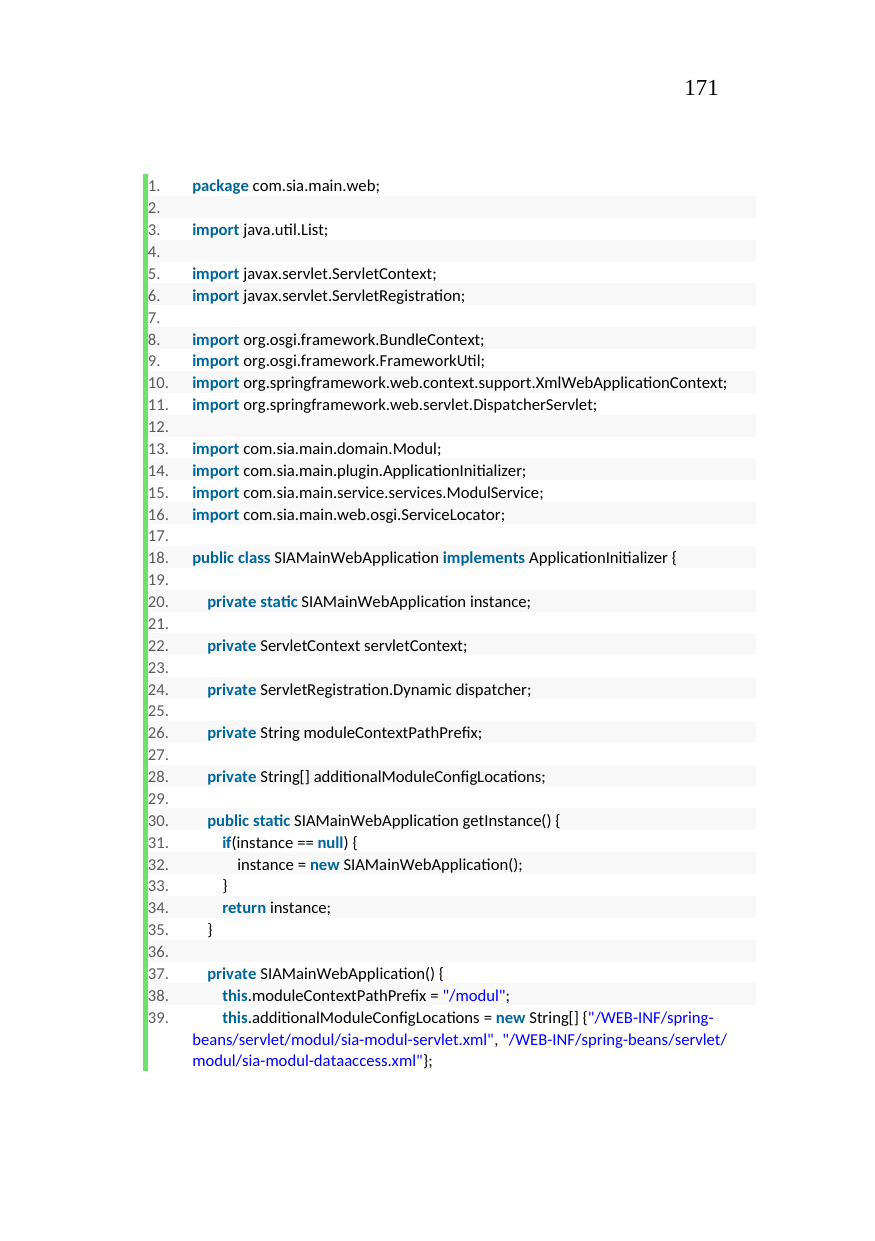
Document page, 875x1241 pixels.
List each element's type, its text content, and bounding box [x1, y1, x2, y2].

list private ServletContext servletContext; [148, 633, 756, 655]
list private ServletRegistration.Dynamic dispatcher; [148, 677, 756, 699]
list } [148, 918, 756, 940]
list this.moduleContextPathPrefix = "/modul"; [148, 983, 756, 1005]
list import com.sia.main.web.osgi.ServiceLocator; [148, 502, 756, 524]
list private String moduleContextPathPrefix; [148, 721, 756, 743]
list private String[] additionalModuleConfigLocations; [148, 765, 756, 787]
list public class SIAMainWebApplication implements ApplicationInitializer { [148, 546, 756, 568]
list import org.osgi.framework.FrameworkUtil; [148, 349, 756, 371]
list } [148, 874, 756, 896]
list import com.sia.main.plugin.ApplicationInitializer; [148, 458, 756, 480]
list this.additionalModuleConfigLocations = new String[] {"/WEB-INF/spring-beans/servlet/modul/sia-modul-servlet.xml", "/WEB-INF/spring-beans/servlet/modul/sia-modul-dataaccess.xml"}; [148, 1005, 756, 1071]
list private static SIAMainWebApplication instance; [148, 590, 756, 612]
list return instance; [148, 896, 756, 918]
list import com.sia.main.domain.Modul; [148, 437, 756, 458]
list import javax.servlet.ServletContext; [148, 262, 756, 283]
list public static SIAMainWebApplication getInstance() { [148, 808, 756, 830]
list import org.osgi.framework.BundleContext; [148, 327, 756, 349]
list package com.sia.main.web; [148, 174, 756, 196]
list import javax.servlet.ServletRegistration; [148, 283, 756, 305]
list if(instance == null) { [148, 830, 756, 852]
list import org.springframework.web.servlet.DispatcherServlet; [148, 393, 756, 415]
list instance = new SIAMainWebApplication(); [148, 852, 756, 874]
list private SIAMainWebApplication() { [148, 962, 756, 983]
list import com.sia.main.service.services.ModulService; [148, 480, 756, 502]
list import java.util.List; [148, 218, 756, 240]
list import org.springframework.web.context.support.XmlWebApplicationContext; [148, 371, 756, 393]
